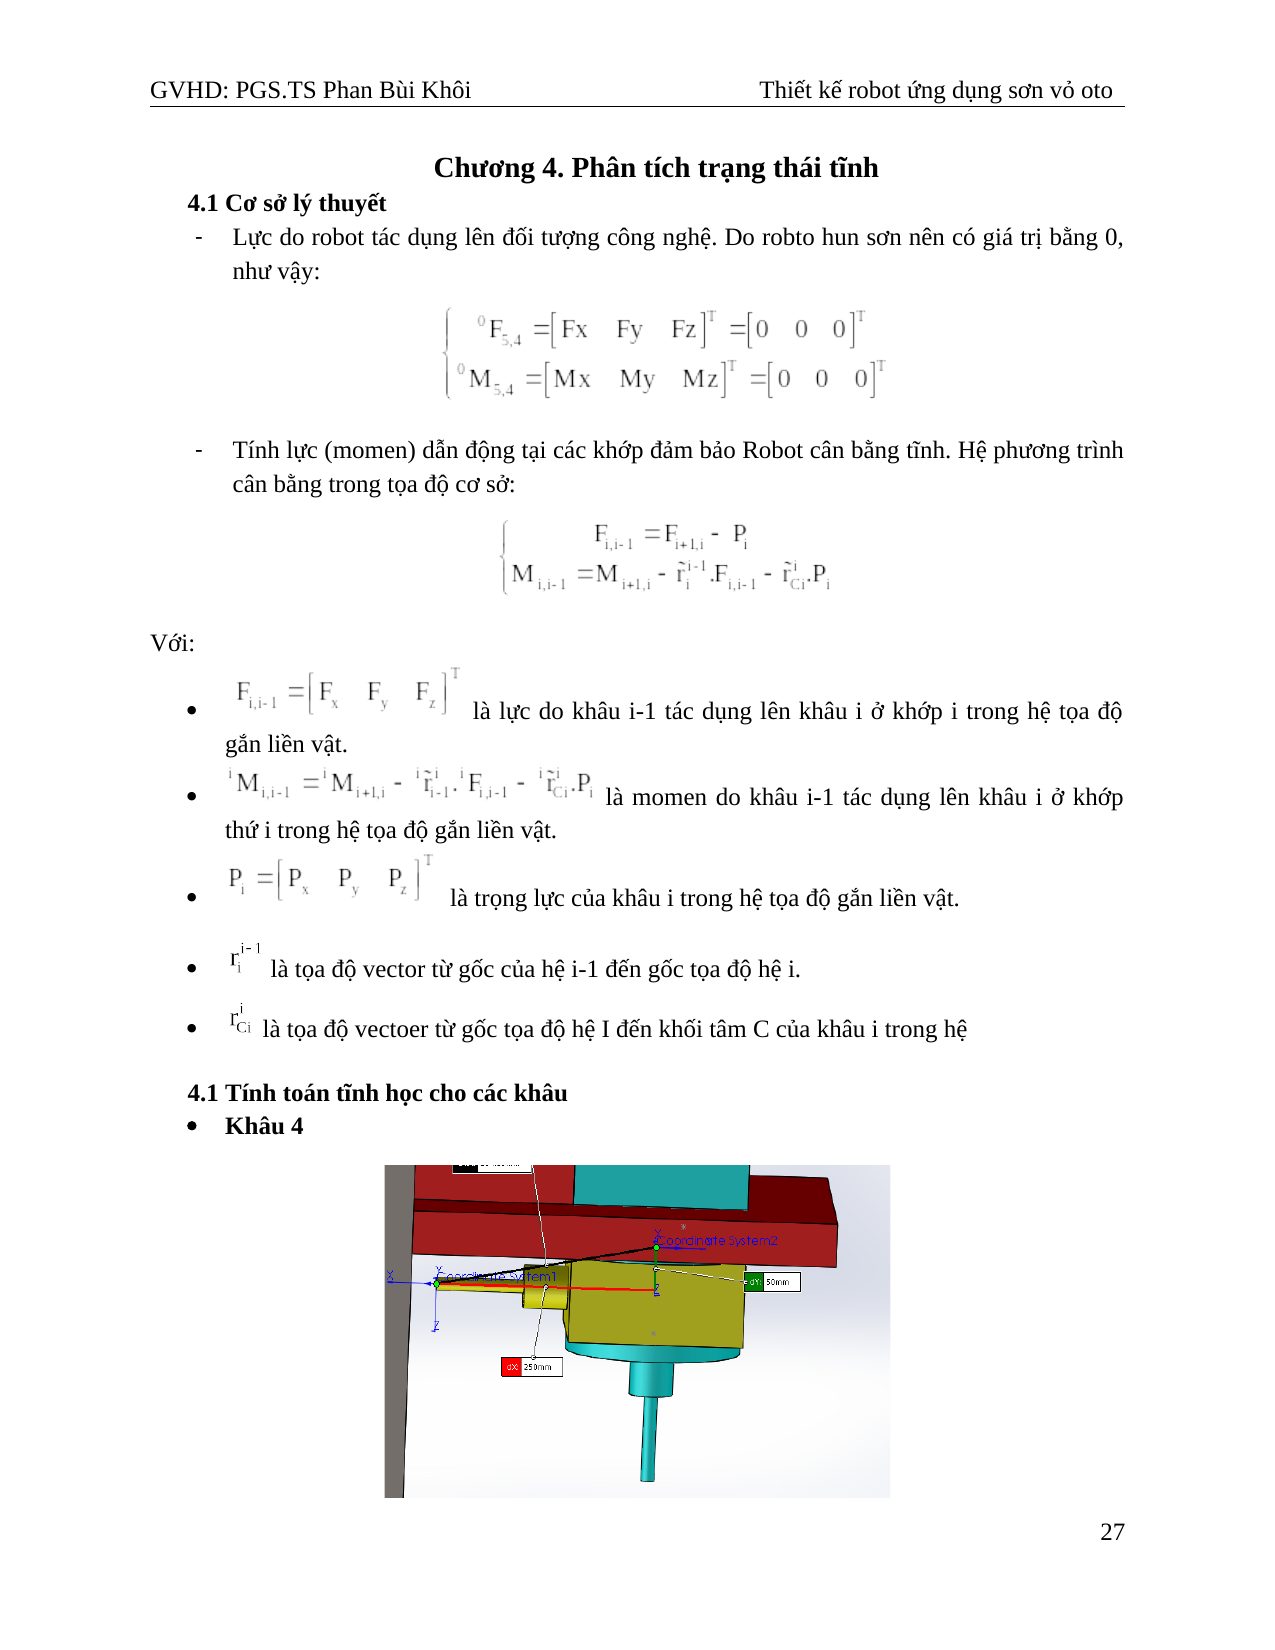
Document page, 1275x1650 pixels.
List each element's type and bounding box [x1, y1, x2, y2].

picture [384, 1165, 891, 1498]
